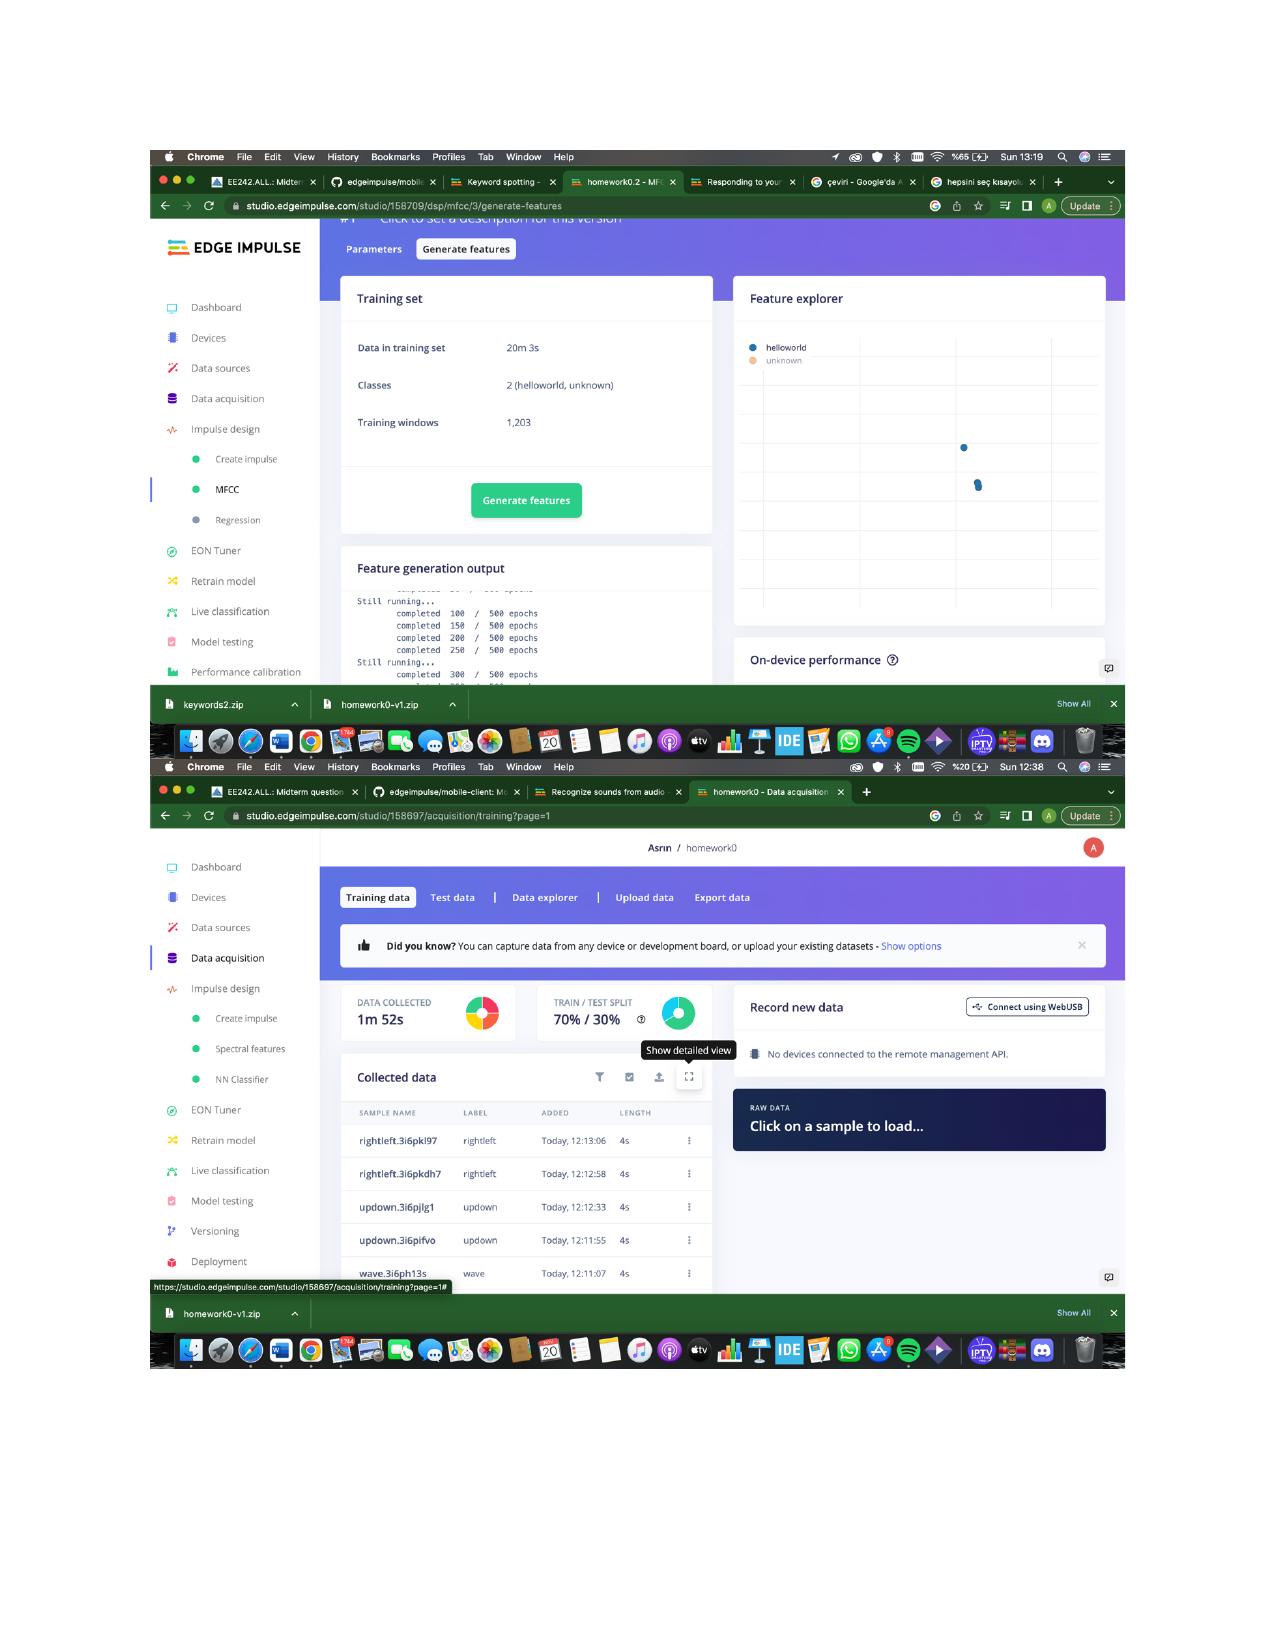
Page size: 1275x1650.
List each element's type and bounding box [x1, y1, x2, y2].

picture [150, 150, 1125, 1369]
